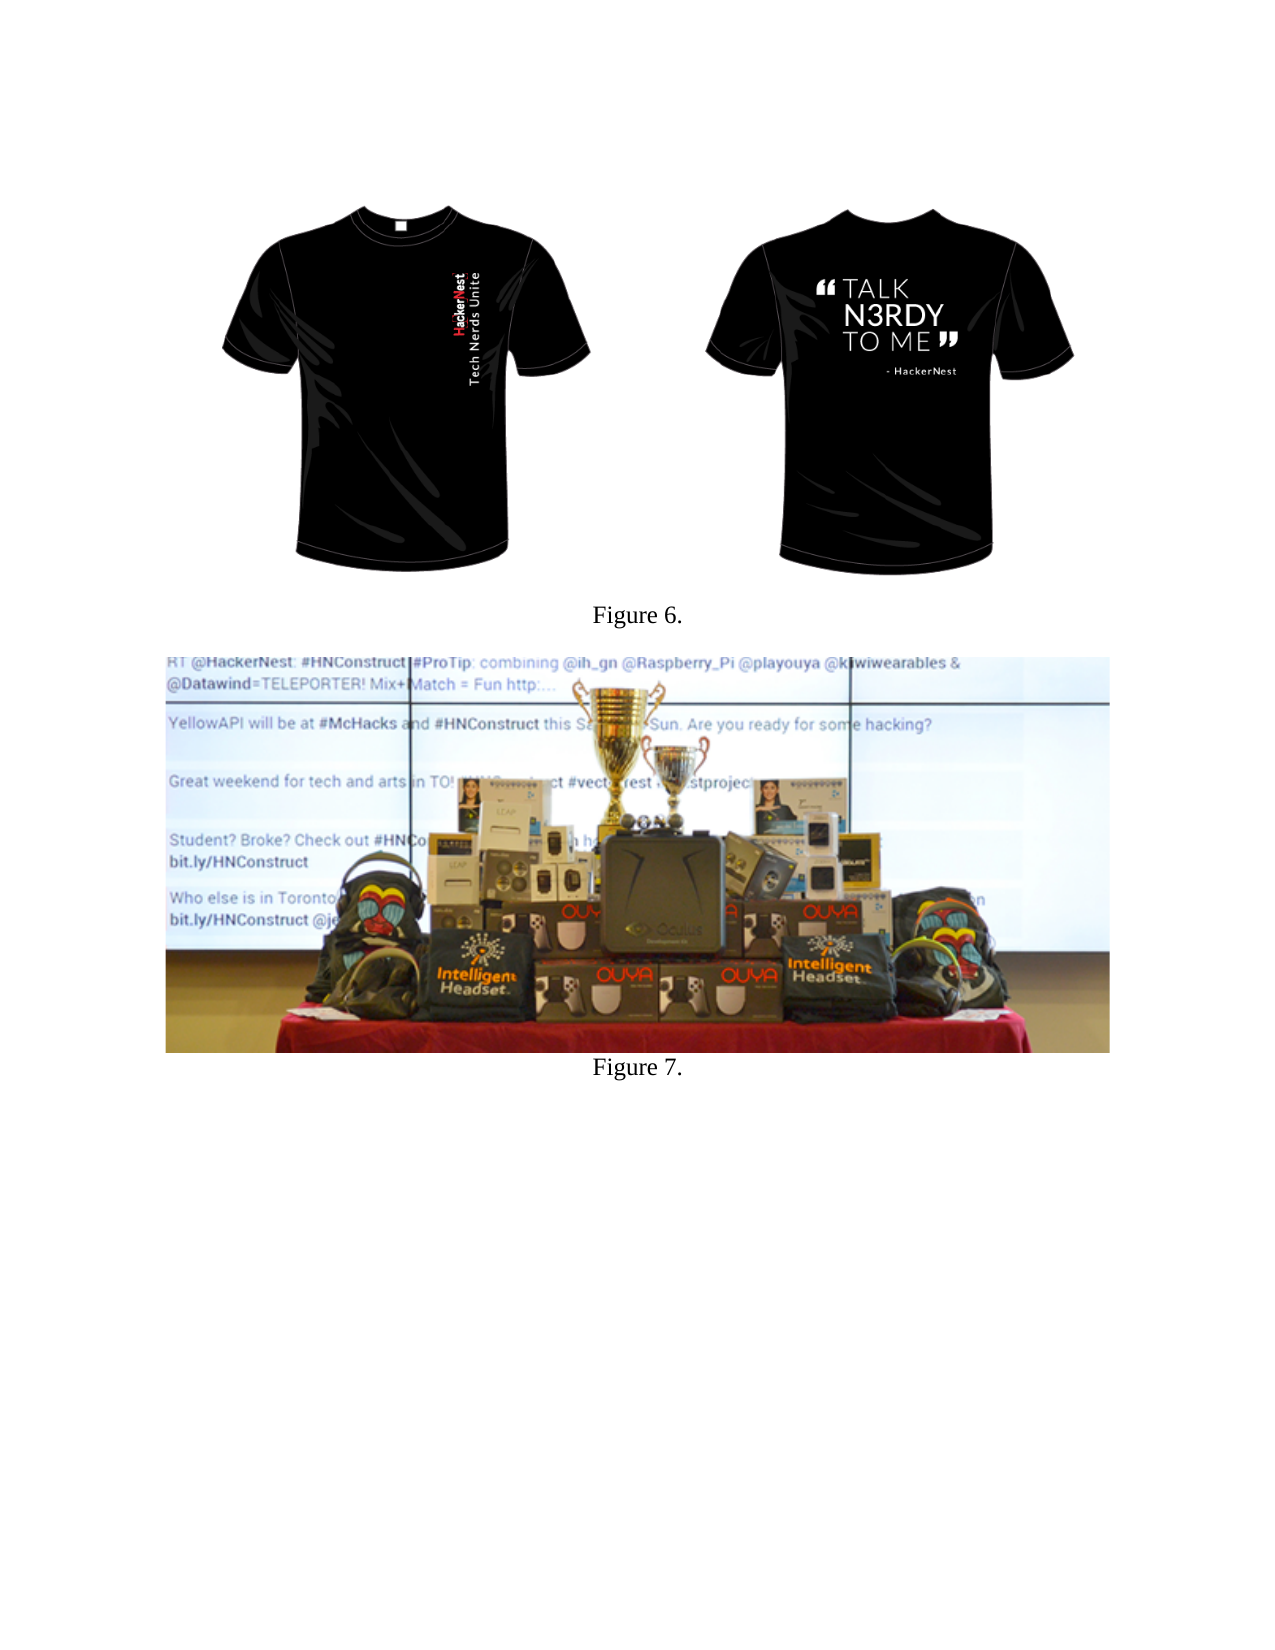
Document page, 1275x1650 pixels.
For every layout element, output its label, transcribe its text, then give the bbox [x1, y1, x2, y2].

text Figure 7. [150, 1052, 1125, 1081]
picture [169, 150, 1106, 601]
text Figure 6. [150, 600, 1125, 629]
picture [165, 657, 1110, 1053]
